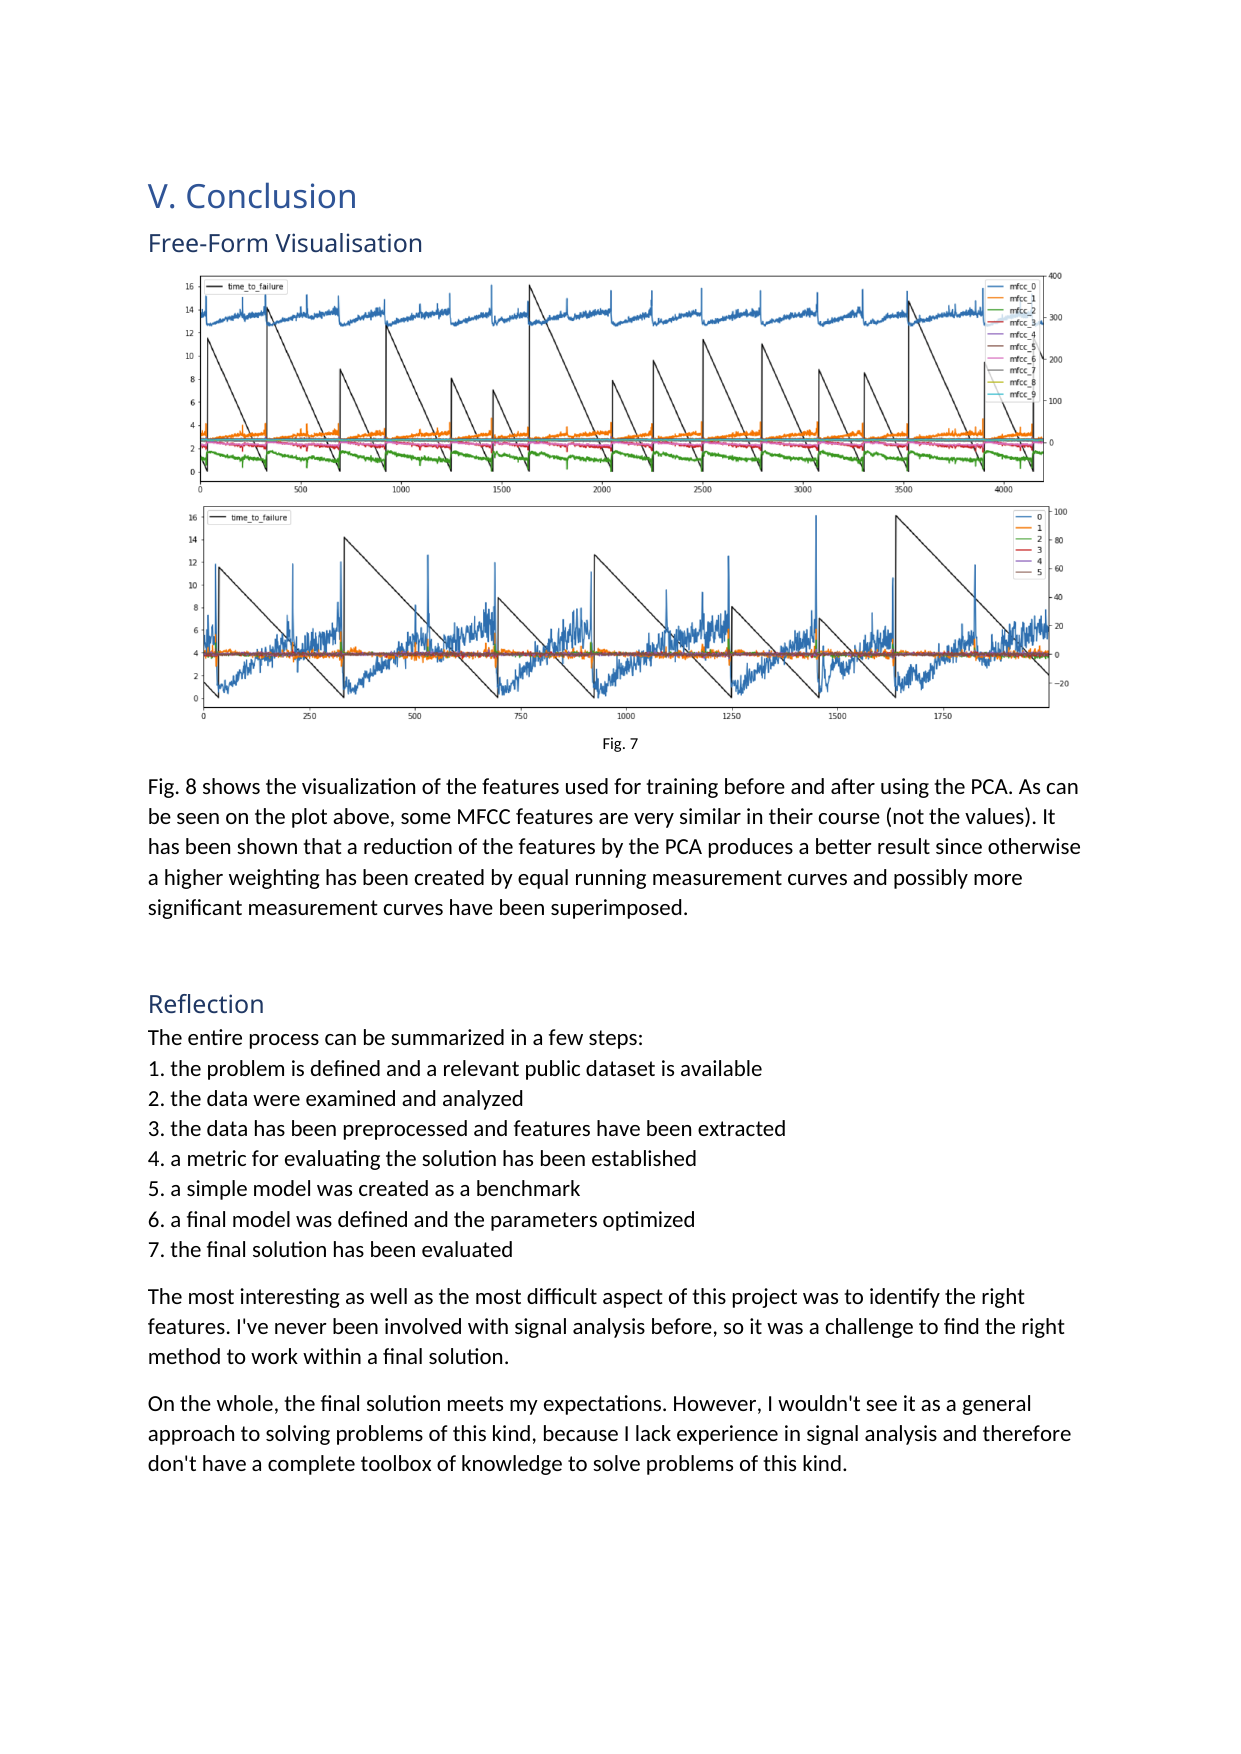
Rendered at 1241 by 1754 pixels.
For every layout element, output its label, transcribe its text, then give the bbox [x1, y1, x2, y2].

subtitle Reflection [148, 987, 1093, 1021]
text Fig. 8 shows the visualization of the features used for training before and after using the PCA. As can be seen on the plot above, some MFCC features are very similar in their course (not the values). It has been shown that a reduction of the features by the PCA produces a better result since otherwise a higher weighting has been created by equal running measurement curves and possibly more significant measurement curves have been superimposed. [148, 772, 1093, 921]
picture [167, 262, 1073, 499]
text The most interesting as well as the most difficult aspect of this project was to identify the right features. I've never been involved with signal analysis before, so it was a challenge to find the right method to work within a final solution. [148, 1282, 1093, 1370]
text The entire process can be summarized in a few steps: 1. the problem is defined and a relevant public dataset is available 2. the data were examined and analyzed 3. the data has been preprocessed and features have been extracted 4. a metric for evaluating the solution has been established 5. a simple model was created as a benchmark 6. a final model was defined and the parameters optimized 7. the final solution has been evaluated [148, 1023, 1093, 1263]
text On the whole, the final solution meets my expectations. However, I wouldn't see it as a general approach to solving problems of this kind, because I lack experience in signal analysis and therefore don't have a complete toolbox of knowledge to solve problems of this kind. [148, 1389, 1093, 1477]
subtitle Free-Form Visualisation [148, 226, 1093, 260]
subtitle V. Conclusion [148, 173, 1093, 218]
picture [167, 501, 1073, 732]
